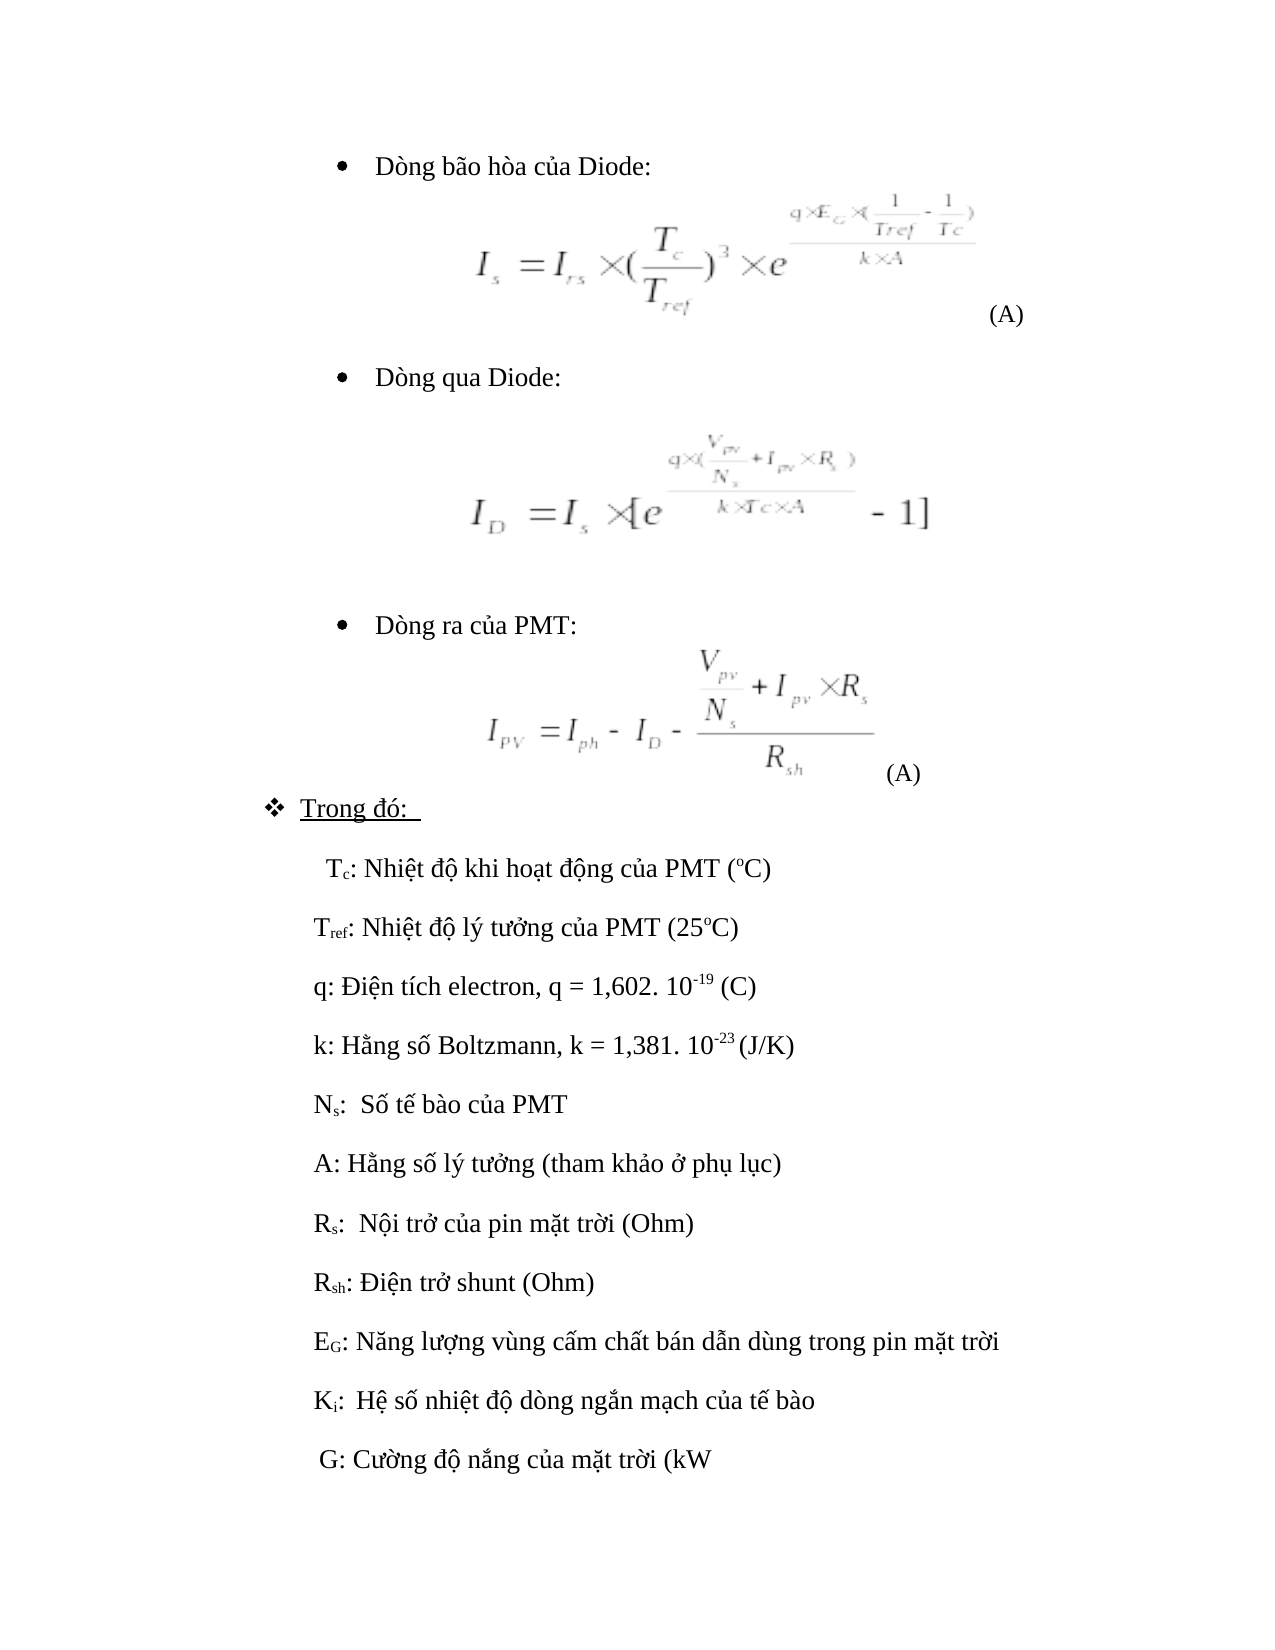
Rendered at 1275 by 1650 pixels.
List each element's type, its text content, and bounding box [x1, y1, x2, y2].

text Rs: Nội trở của pin mặt trời (Ohm) [150, 1207, 1125, 1238]
text A: Hằng số lý tưởng (tham khảo ở phụ lục) [150, 1148, 1125, 1179]
text Tref: Nhiệt độ lý tưởng của PMT (25oC) [150, 911, 1125, 942]
list Trong đó: [262, 792, 1125, 824]
text Tc: Nhiệt độ khi hoạt động của PMT (oC) [150, 852, 1125, 883]
list Dòng bão hòa của Diode: [337, 150, 1125, 181]
text Ns: Số tế bào của PMT [150, 1088, 1125, 1119]
text Ki: Hệ số nhiệt độ dòng ngắn mạch của tế bào [150, 1384, 1125, 1415]
text k: Hằng số Boltzmann, k = 1,381. 10-23 (J/K) [150, 1029, 1125, 1060]
text Rsh: Điện trở shunt (Ohm) [150, 1266, 1125, 1297]
text q: Điện tích electron, q = 1,602. 10-19 (C) [150, 970, 1125, 1001]
list (A) [375, 184, 1125, 328]
text G: Cường độ nắng của mặt trời (kW [150, 1443, 1125, 1474]
list Dòng qua Diode: [337, 362, 1125, 393]
text EG: Năng lượng vùng cấm chất bán dẫn dùng trong pin mặt trời [150, 1325, 1125, 1356]
list (A) [375, 643, 1125, 787]
list Dòng ra của PMT: [337, 609, 1125, 640]
